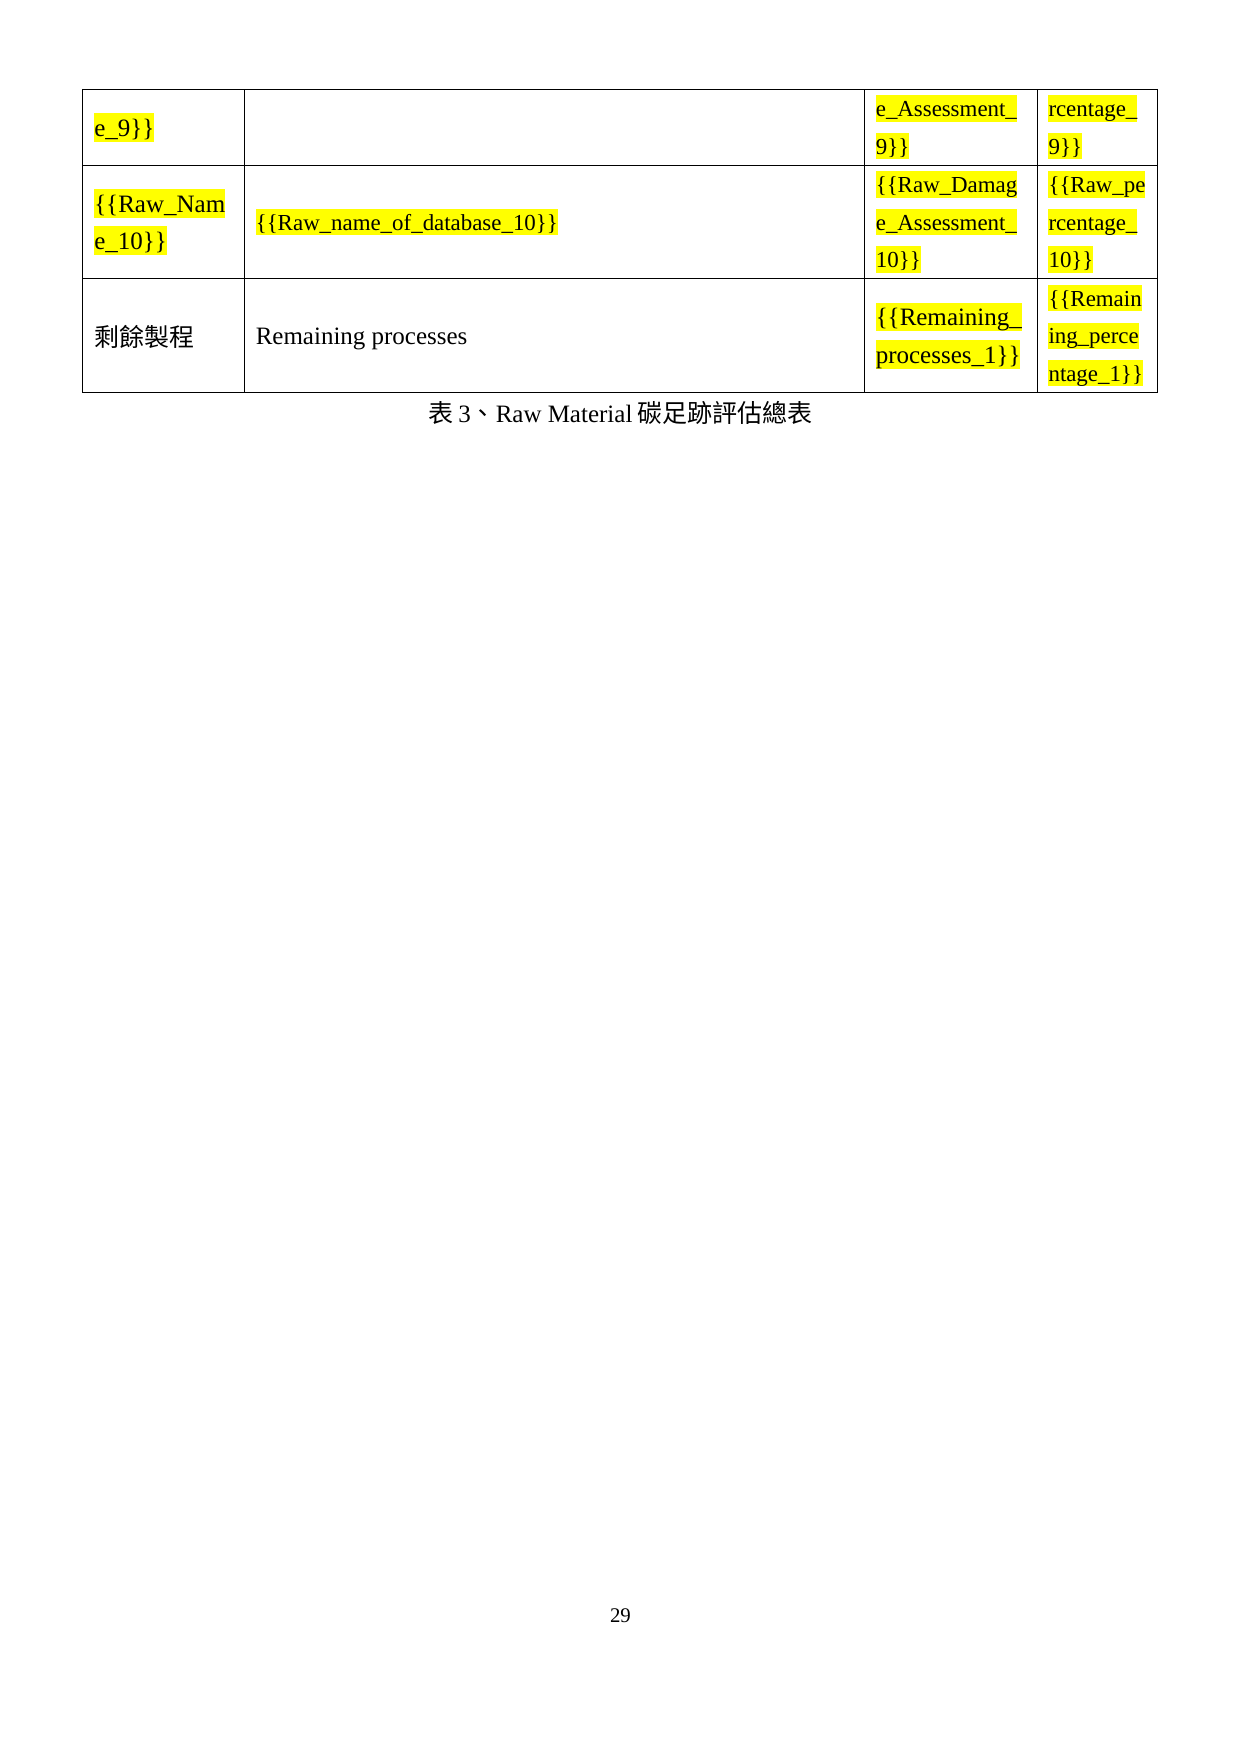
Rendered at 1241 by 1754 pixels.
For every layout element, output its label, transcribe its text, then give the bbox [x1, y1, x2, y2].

table_cell 剩餘製程 [83, 279, 244, 392]
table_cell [245, 90, 864, 165]
table_cell {{Remaining_processes_1}} [865, 279, 1037, 392]
table_cell {{Raw_Damage_Assessment_10}} [865, 166, 1037, 278]
text 表3、Raw Material碳足跡評估總表 [75, 393, 1165, 430]
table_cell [865, 90, 1037, 165]
table_cell {{Raw_Name_10}} [83, 166, 244, 278]
table_cell {{Remaining_percentage_1}} [1038, 279, 1157, 392]
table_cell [1038, 90, 1157, 165]
table_cell {{Raw_name_of_database_10}} [245, 166, 864, 278]
table_cell {{Raw_Name_9}} [83, 90, 244, 165]
table_cell Remaining processes [245, 279, 864, 392]
table_cell {{Raw_percentage_10}} [1038, 166, 1157, 278]
